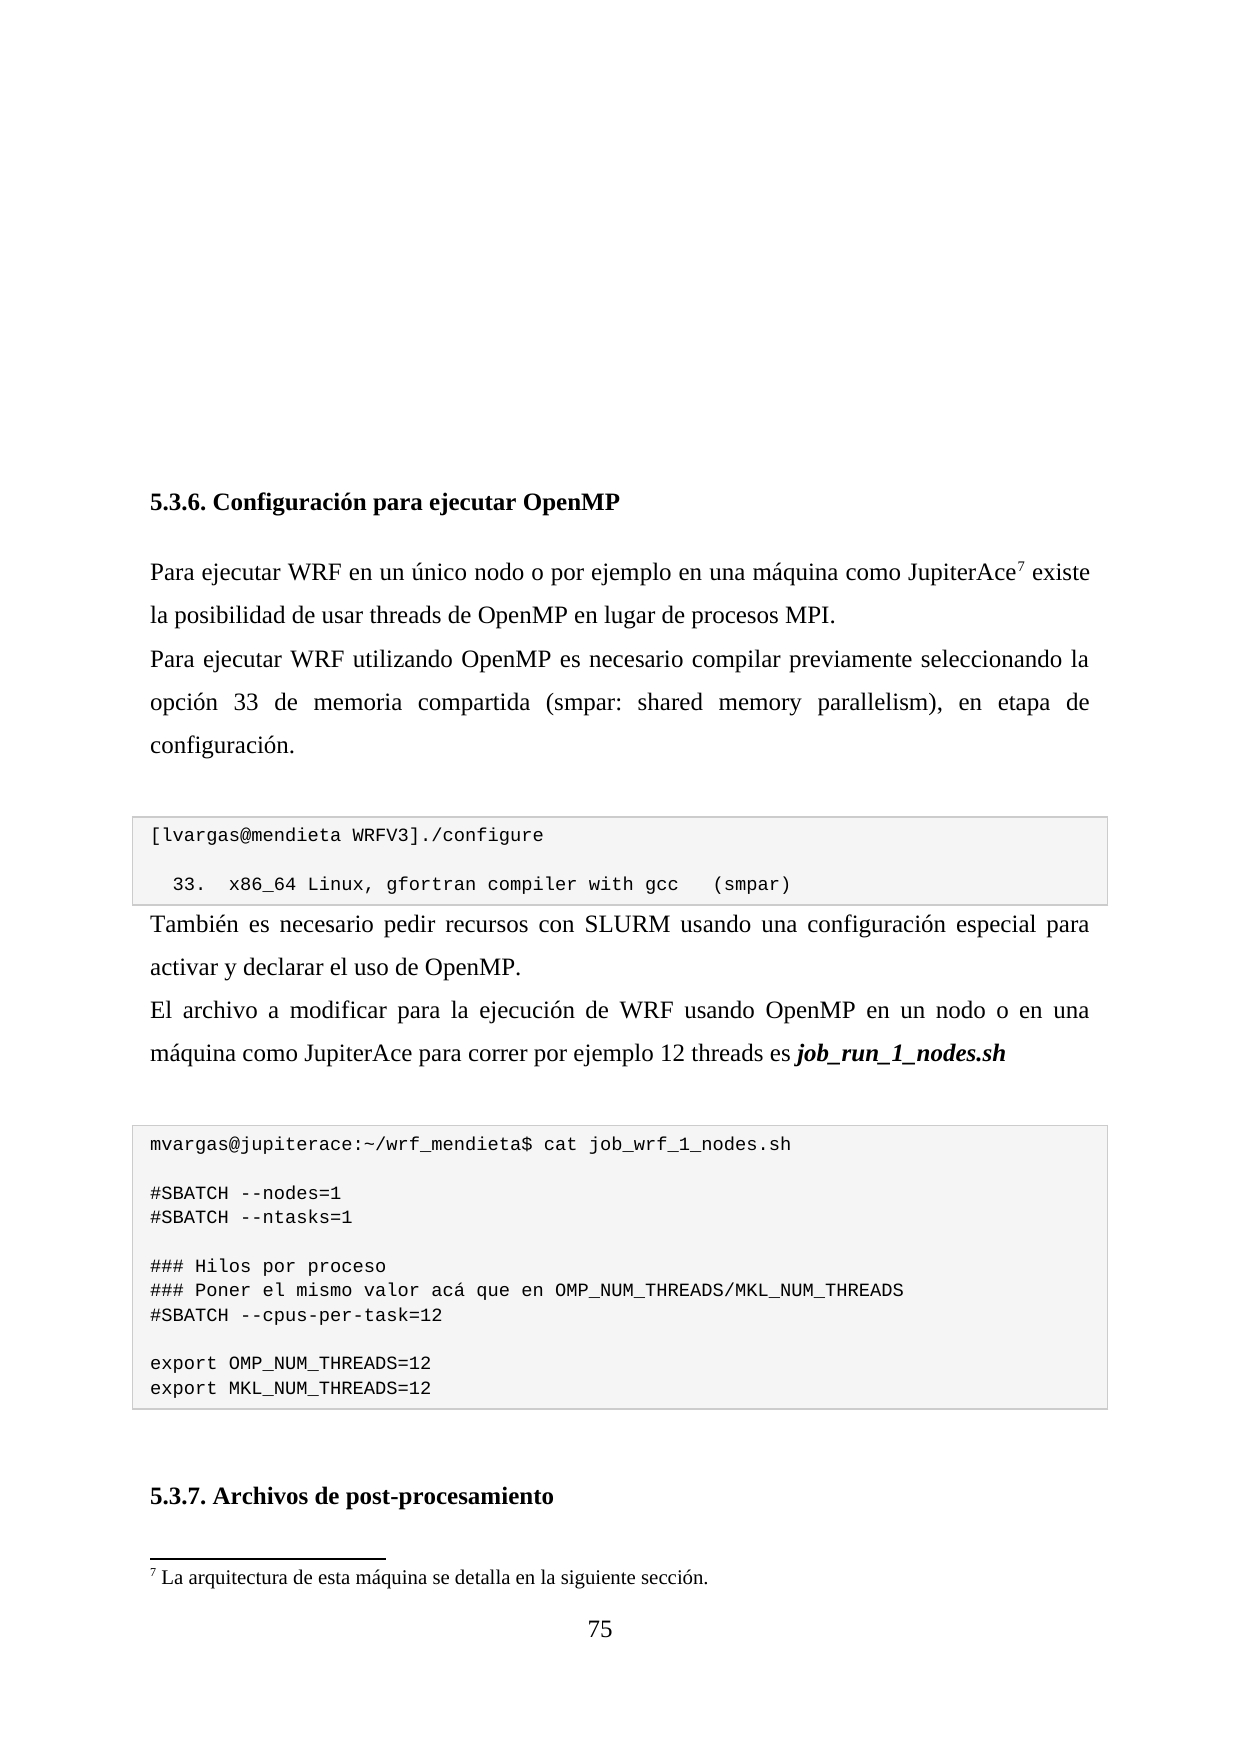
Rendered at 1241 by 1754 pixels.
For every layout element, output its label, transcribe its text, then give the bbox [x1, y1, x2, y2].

text ### Poner el mismo valor acá que en OMP_NUM_THREADS/MKL_NUM_THREADS [133, 1271, 1107, 1295]
text mvargas@jupiterace:~/wrf_mendieta$ cat job_wrf_1_nodes.sh [133, 1126, 1107, 1149]
text export MKL_NUM_THREADS=12 [133, 1368, 1107, 1408]
text #SBATCH --ntasks=1 [133, 1198, 1107, 1222]
text El archivo a modificar para la ejecución de WRF usando OpenMP en un nodo o en una máquina como JupiterAce para correr por ejemplo 12 threads es job_run_1_nodes.sh [150, 995, 1090, 1067]
text [lvargas@mendieta WRFV3]./configure [133, 818, 1107, 841]
text export OMP_NUM_THREADS=12 [133, 1344, 1107, 1368]
text #SBATCH --nodes=1 [133, 1173, 1107, 1198]
subtitle 5.3.6. Configuración para ejecutar OpenMP [150, 487, 1090, 516]
text ### Hilos por proceso [133, 1247, 1107, 1271]
text También es necesario pedir recursos con SLURM usando una configuración especial para activar y declarar el uso de OpenMP. [150, 909, 1090, 981]
text #SBATCH --cpus-per-task=12 [133, 1295, 1107, 1320]
text Para ejecutar WRF en un único nodo o por ejemplo en una máquina como JupiterAce existe la posibilidad de usar threads de OpenMP en lugar de procesos MPI. [150, 557, 1090, 629]
text Para ejecutar WRF utilizando OpenMP es necesario compilar previamente seleccionando la opción 33 de memoria compartida (smpar: shared memory parallelism), en etapa de configuración. [150, 644, 1090, 759]
subtitle 5.3.7. Archivos de post-procesamiento [150, 1481, 1090, 1509]
text 33. x86_64 Linux, gfortran compiler with gcc (smpar) [133, 865, 1107, 904]
